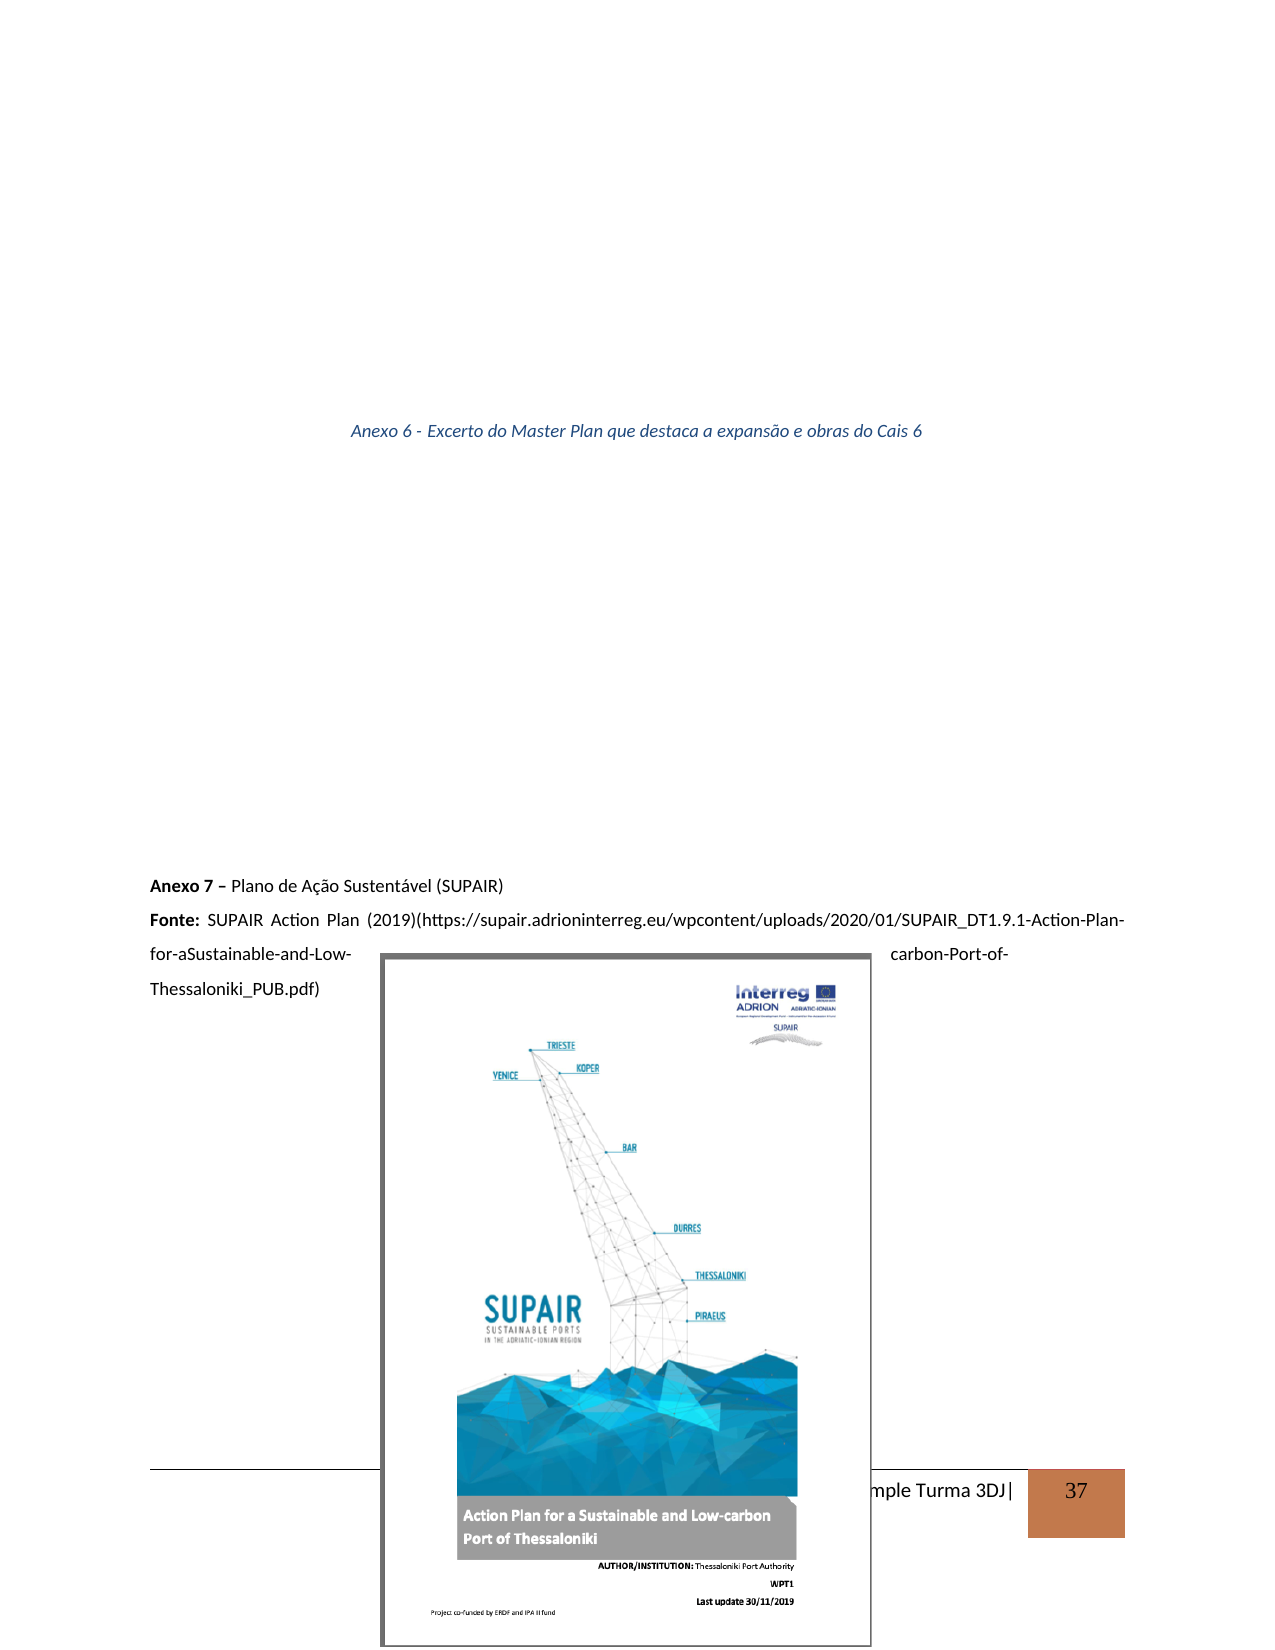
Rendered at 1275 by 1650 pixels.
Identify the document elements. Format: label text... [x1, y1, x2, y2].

picture [380, 953, 872, 1648]
text Fonte: SUPAIR Action Plan (2019)(https://supair.adrioninterreg.eu/wpcontent/uploads/2020/01/SUPAIR_DT1.9.1-Action-Plan-for-aSustainable-and-Low-carbon-Port-of-Thessaloniki_PUB.pdf) [150, 908, 1125, 1000]
text Anexo 6 - Excerto do Master Plan que destaca a expansão e obras do Cais 6 [150, 419, 1125, 442]
text Anexo 7 – Plano de Ação Sustentável (SUPAIR) [150, 874, 1125, 897]
